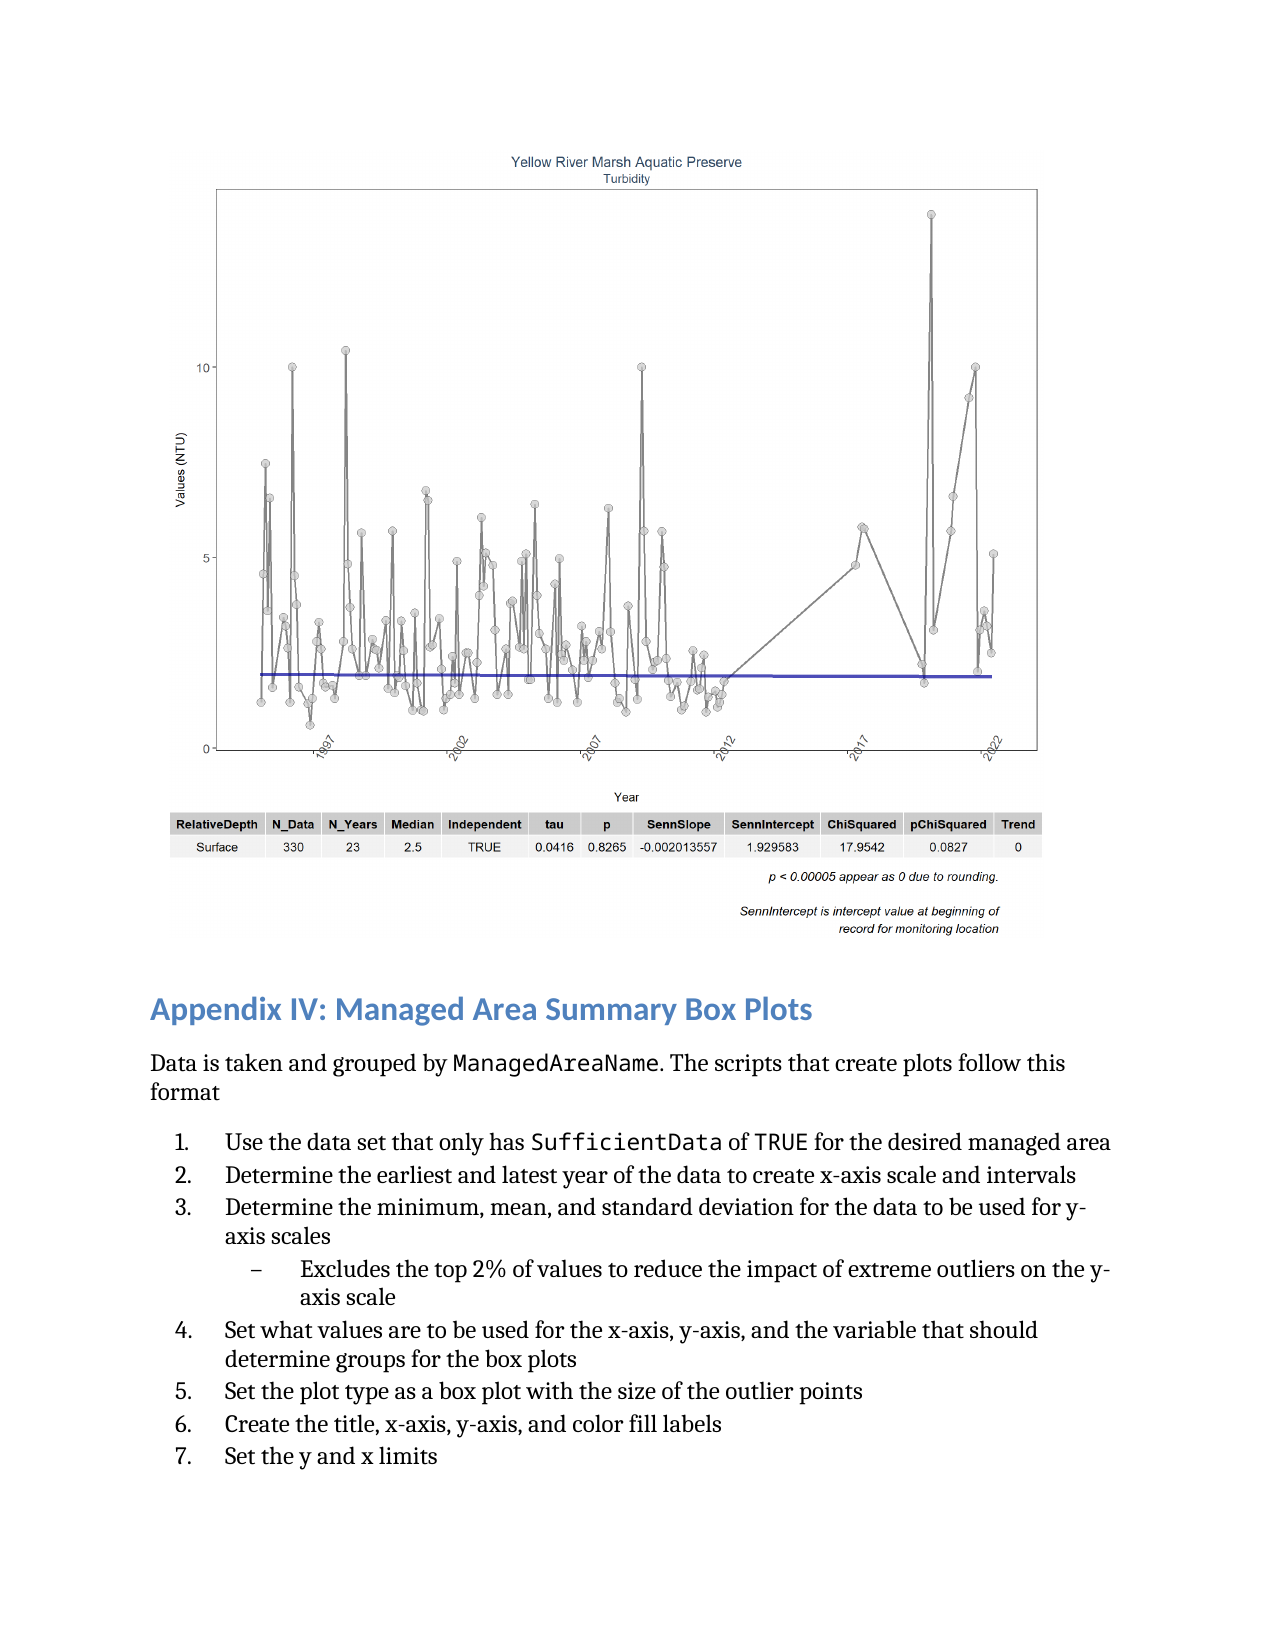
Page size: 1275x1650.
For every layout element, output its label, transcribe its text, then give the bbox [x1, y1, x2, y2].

text Data is taken and grouped by ManagedAreaName. The scripts that create plots follow this format [150, 1047, 1125, 1107]
list Use the data set that only has SufficientData of TRUE for the desired managed area [175, 1126, 1125, 1157]
list Set what values are to be used for the x-axis, y-axis, and the variable that should determine groups for the box plots [175, 1316, 1125, 1373]
list Set the plot type as a box plot with the size of the outlier points [175, 1377, 1125, 1406]
subtitle Appendix IV: Managed Area Summary Box Plots [150, 987, 1125, 1028]
list Set the y and x limits [175, 1442, 1125, 1471]
picture [168, 150, 1044, 938]
list Create the title, x-axis, y-axis, and color fill labels [175, 1409, 1125, 1438]
list Determine the minimum, mean, and standard deviation for the data to be used for y-axis scales [175, 1193, 1125, 1251]
list Determine the earliest and latest year of the data to create x-axis scale and intervals [175, 1161, 1125, 1189]
list Excludes the top 2% of values to reduce the impact of extreme outliers on the y-axis scale [250, 1254, 1125, 1312]
